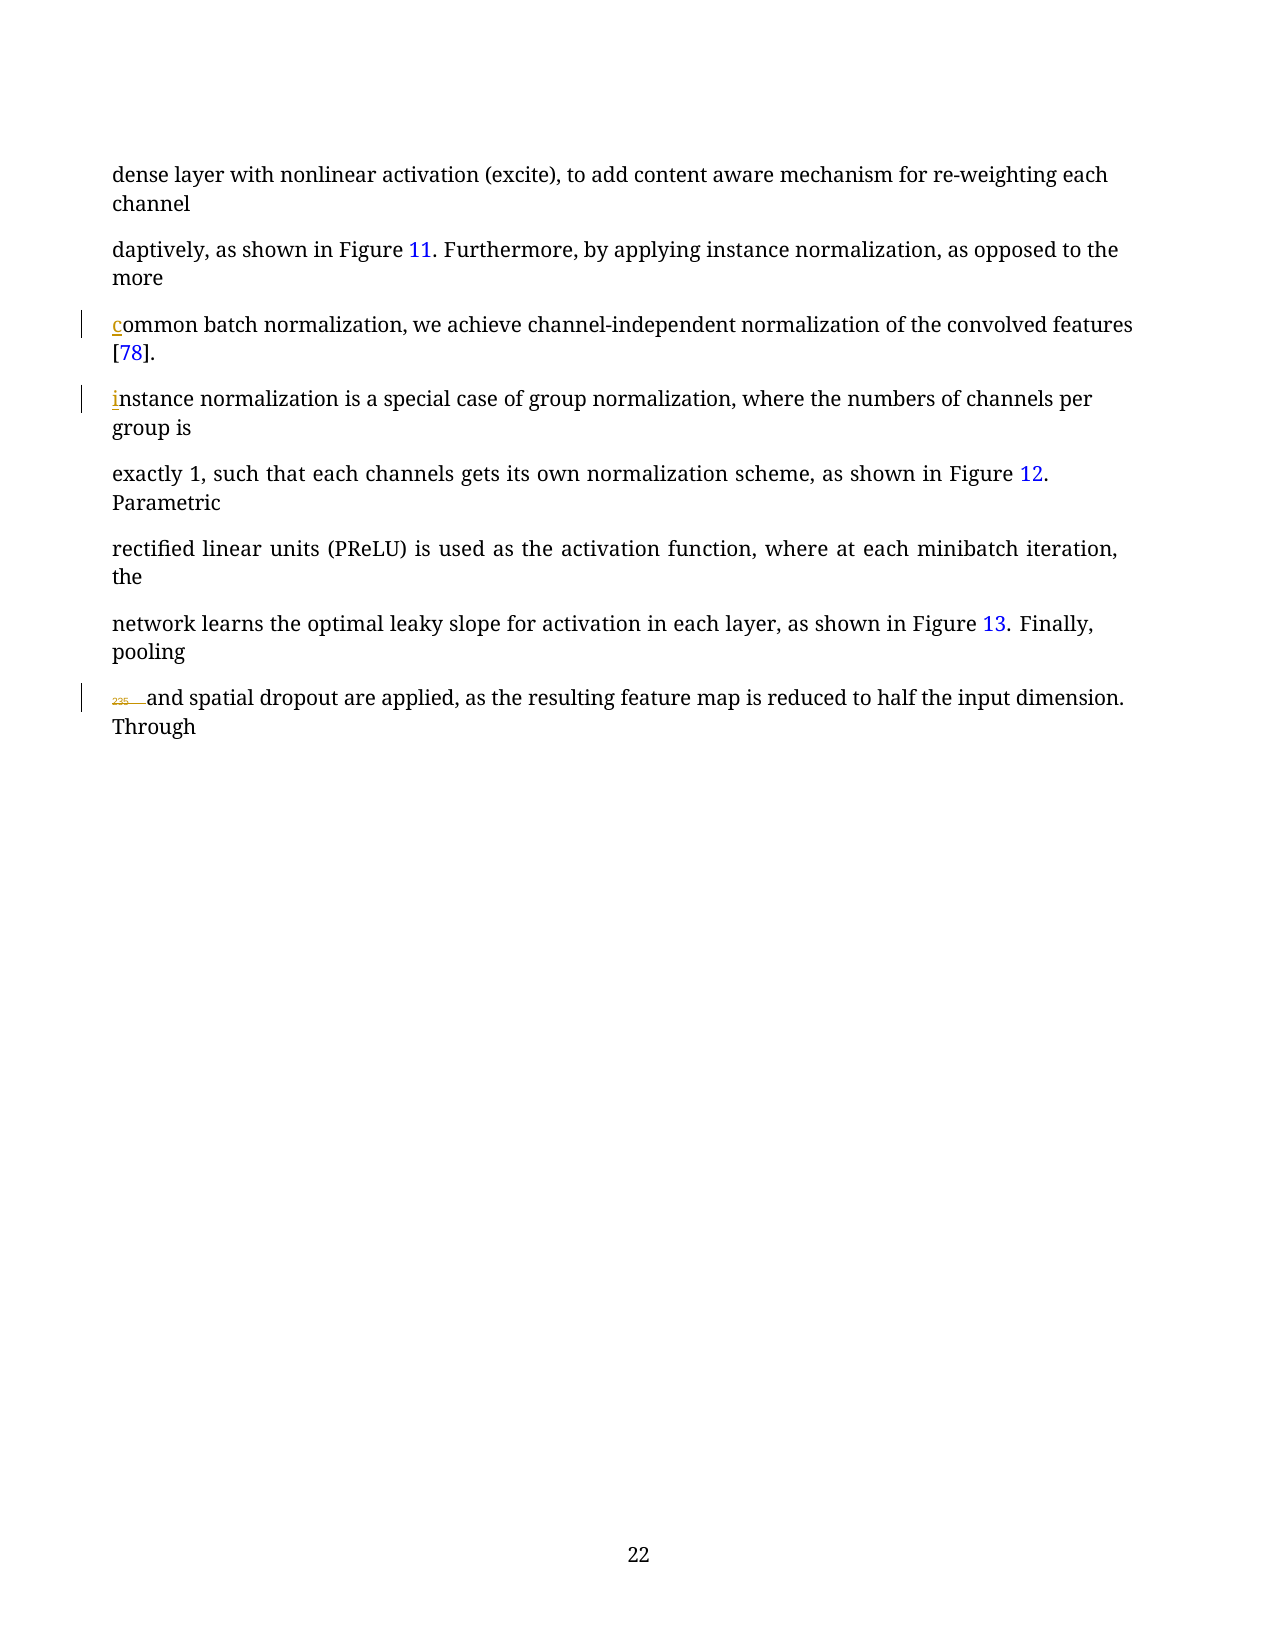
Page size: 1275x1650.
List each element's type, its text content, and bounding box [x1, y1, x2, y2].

text and spatial dropout are applied, as the resulting feature map is reduced to half the input dimension. Through [112, 683, 1142, 740]
text exactly 1, such that each channels gets its own normalization scheme, as shown in Figure 12. Parametric [112, 459, 1142, 516]
text daptively, as shown in Figure 11. Furthermore, by applying instance normalization, as opposed to the more [112, 235, 1142, 292]
text rectified linear units (PReLU) is used as the activation function, where at each minibatch iteration, the [112, 534, 1142, 591]
text dense layer with nonlinear activation (excite), to add content aware mechanism for re-weighting each channel [112, 160, 1142, 217]
text network learns the optimal leaky slope for activation in each layer, as shown in Figure 13. Finally, pooling [112, 609, 1142, 666]
text nstance normalization is a special case of group normalization, where the numbers of channels per group is [112, 384, 1142, 441]
text ommon batch normalization, we achieve channel-independent normalization of the convolved features [78]. [112, 310, 1142, 367]
